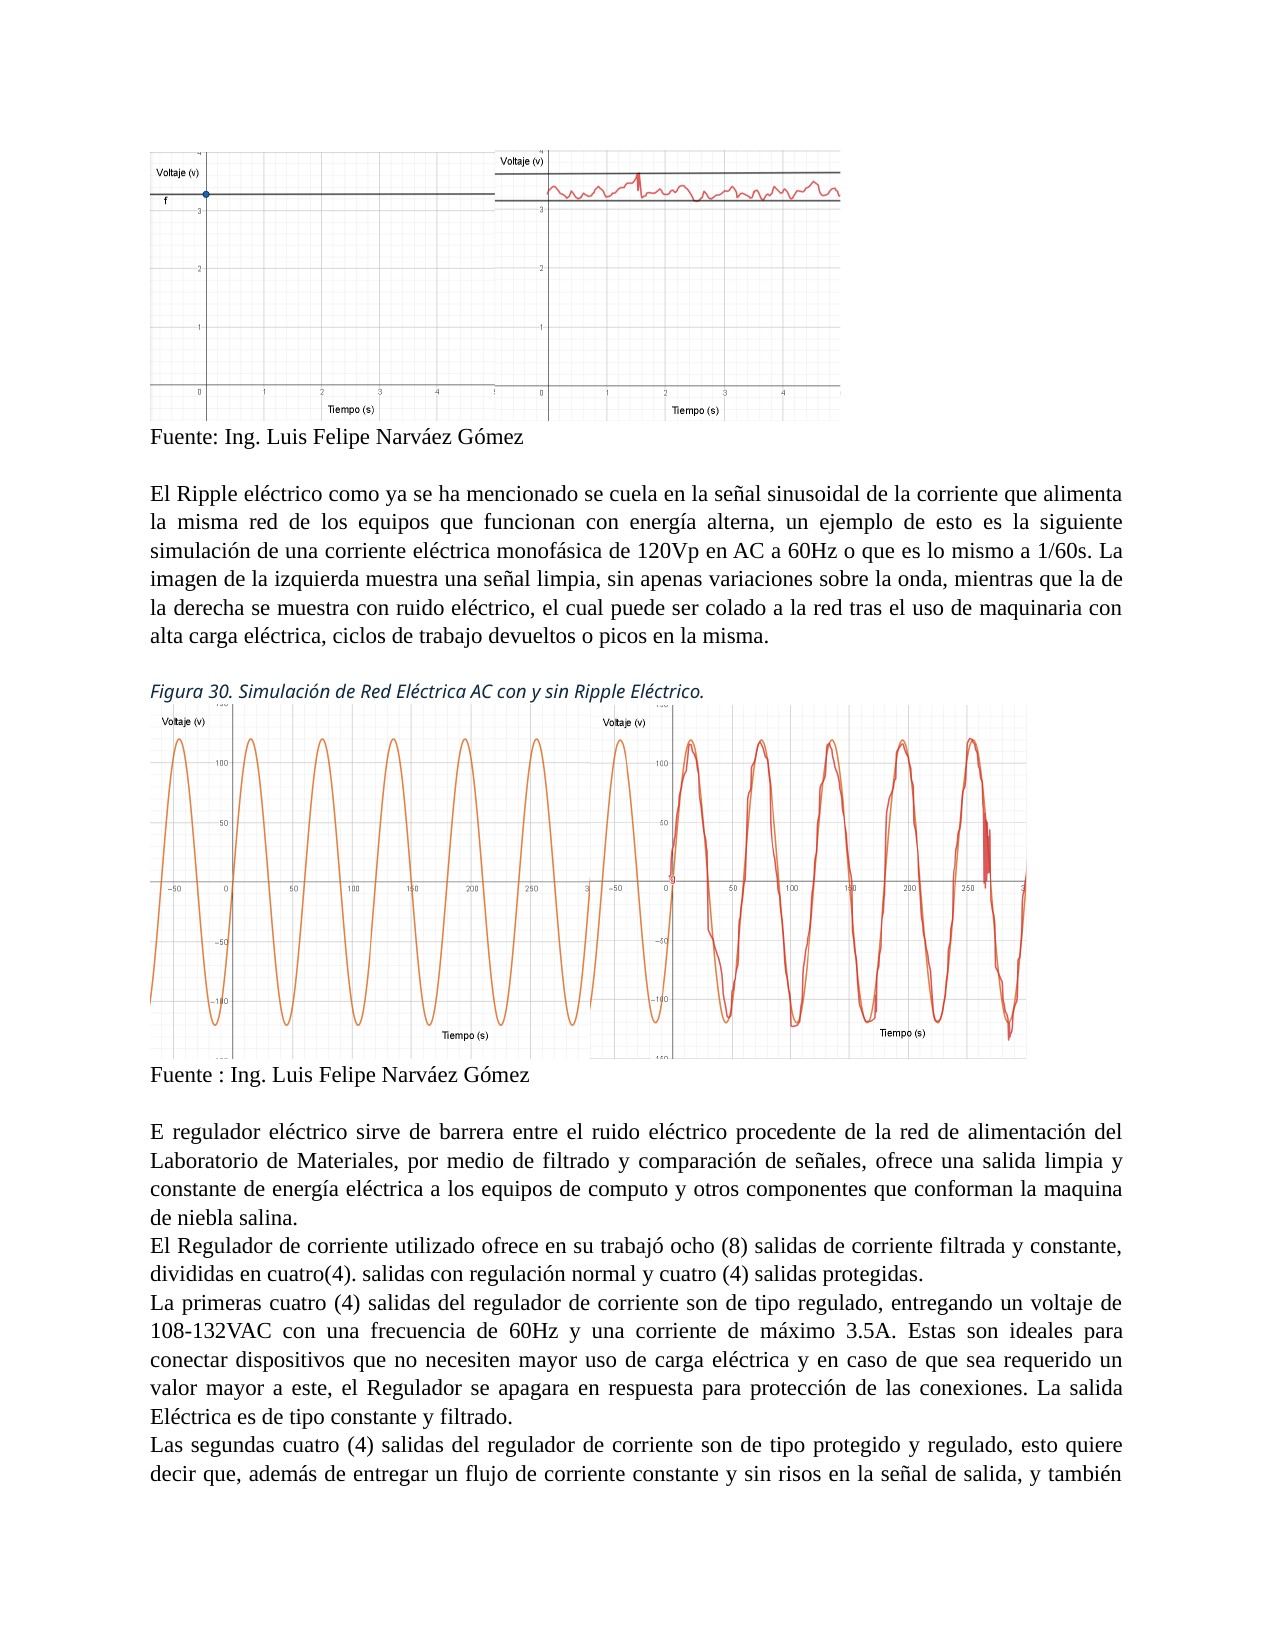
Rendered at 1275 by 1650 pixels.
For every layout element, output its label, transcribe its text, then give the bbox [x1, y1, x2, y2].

text El Regulador de corriente utilizado ofrece en su trabajó ocho (8) salidas de corriente filtrada y constante, divididas en cuatro(4). salidas con regulación normal y cuatro (4) salidas protegidas. [150, 1232, 1125, 1287]
text E regulador eléctrico sirve de barrera entre el ruido eléctrico procedente de la red de alimentación del Laboratorio de Materiales, por medio de filtrado y comparación de señales, ofrece una salida limpia y constante de energía eléctrica a los equipos de computo y otros componentes que conforman la maquina de niebla salina. [150, 1118, 1125, 1230]
text Fuente: Ing. Luis Felipe Narváez Gómez [150, 423, 1125, 449]
text Figura 30. Simulación de Red Eléctrica AC con y sin Ripple Eléctrico. [150, 679, 1125, 704]
picture [150, 150, 841, 421]
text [150, 1431, 1125, 1486]
text El Ripple eléctrico como ya se ha mencionado se cuela en la señal sinusoidal de la corriente que alimenta la misma red de los equipos que funcionan con energía alterna, un ejemplo de esto es la siguiente simulación de una corriente eléctrica monofásica de 120Vp en AC a 60Hz o que es lo mismo a 1/60s. La imagen de la izquierda muestra una señal limpia, sin apenas variaciones sobre la onda, mientras que la de la derecha se muestra con ruido eléctrico, el cual puede ser colado a la red tras el uso de maquinaria con alta carga eléctrica, ciclos de trabajo devueltos o picos en la misma. [150, 480, 1125, 648]
text La primeras cuatro (4) salidas del regulador de corriente son de tipo regulado, entregando un voltaje de 108-132VAC con una frecuencia de 60Hz y una corriente de máximo 3.5A. Estas son ideales para conectar dispositivos que no necesiten mayor uso de carga eléctrica y en caso de que sea requerido un valor mayor a este, el Regulador se apagara en respuesta para protección de las conexiones. La salida Eléctrica es de tipo constante y filtrado. [150, 1289, 1125, 1429]
picture [150, 704, 1027, 1059]
text Fuente : Ing. Luis Felipe Narváez Gómez [150, 1061, 1125, 1088]
